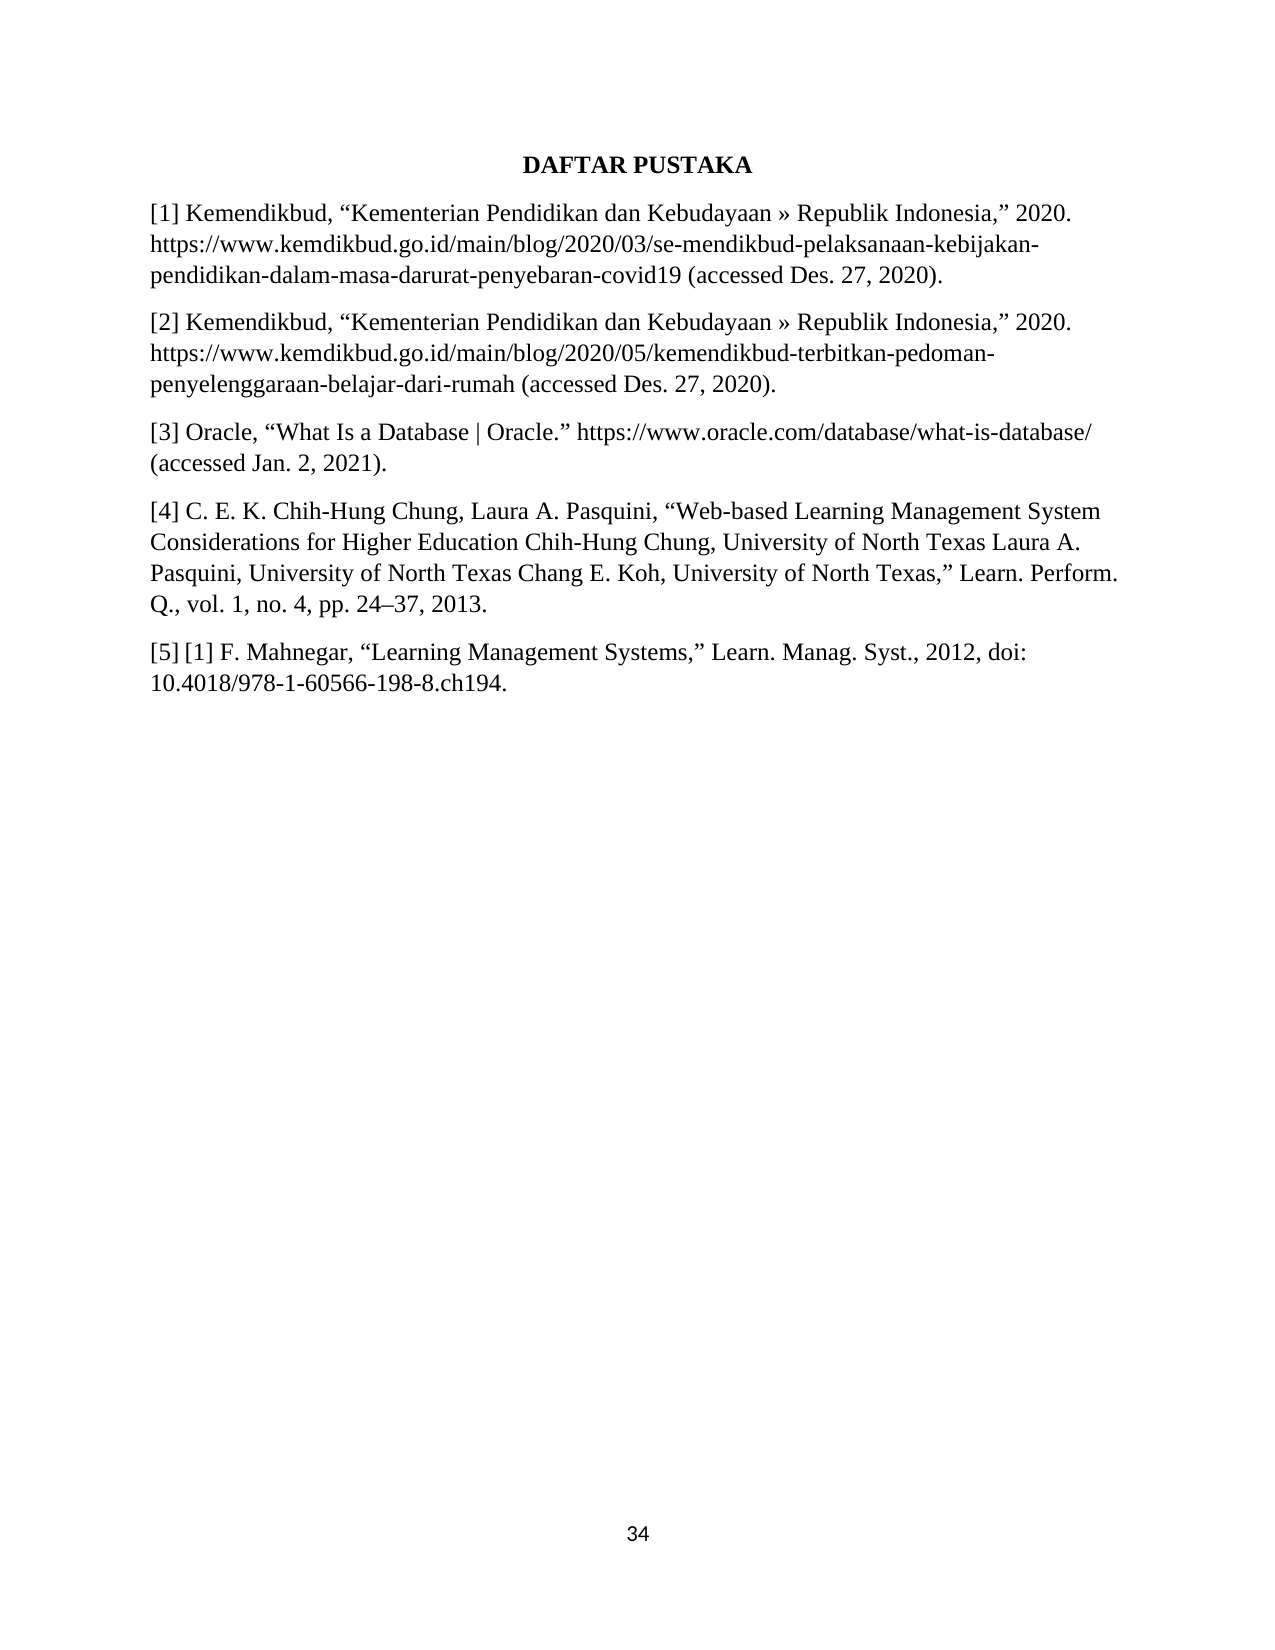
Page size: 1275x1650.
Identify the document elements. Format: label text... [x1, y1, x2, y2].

text [3] Oracle, “What Is a Database | Oracle.” https://www.oracle.com/database/what-is-database/ (accessed Jan. 2, 2021). [150, 417, 1125, 477]
text [5] [1] F. Mahnegar, “Learning Management Systems,” Learn. Manag. Syst., 2012, doi: 10.4018/978-1-60566-198-8.ch194. [150, 637, 1125, 697]
text [2] Kemendikbud, “Kementerian Pendidikan dan Kebudayaan » Republik Indonesia,” 2020. https://www.kemdikbud.go.id/main/blog/2020/05/kemendikbud-terbitkan-pedoman-penyelenggaraan-belajar-dari-rumah (accessed Des. 27, 2020). [150, 307, 1125, 398]
text [1] Kemendikbud, “Kementerian Pendidikan dan Kebudayaan » Republik Indonesia,” 2020. https://www.kemdikbud.go.id/main/blog/2020/03/se-mendikbud-pelaksanaan-kebijakan-pendidikan-dalam-masa-darurat-penyebaran-covid19 (accessed Des. 27, 2020). [150, 198, 1125, 288]
subtitle DAFTAR PUSTAKA [150, 150, 1125, 179]
text [4] C. E. K. Chih-Hung Chung, Laura A. Pasquini, “Web-based Learning Management System Considerations for Higher Education Chih-Hung Chung, University of North Texas Laura A. Pasquini, University of North Texas Chang E. Koh, University of North Texas,” Learn. Perform. Q., vol. 1, no. 4, pp. 24–37, 2013. [150, 496, 1125, 618]
